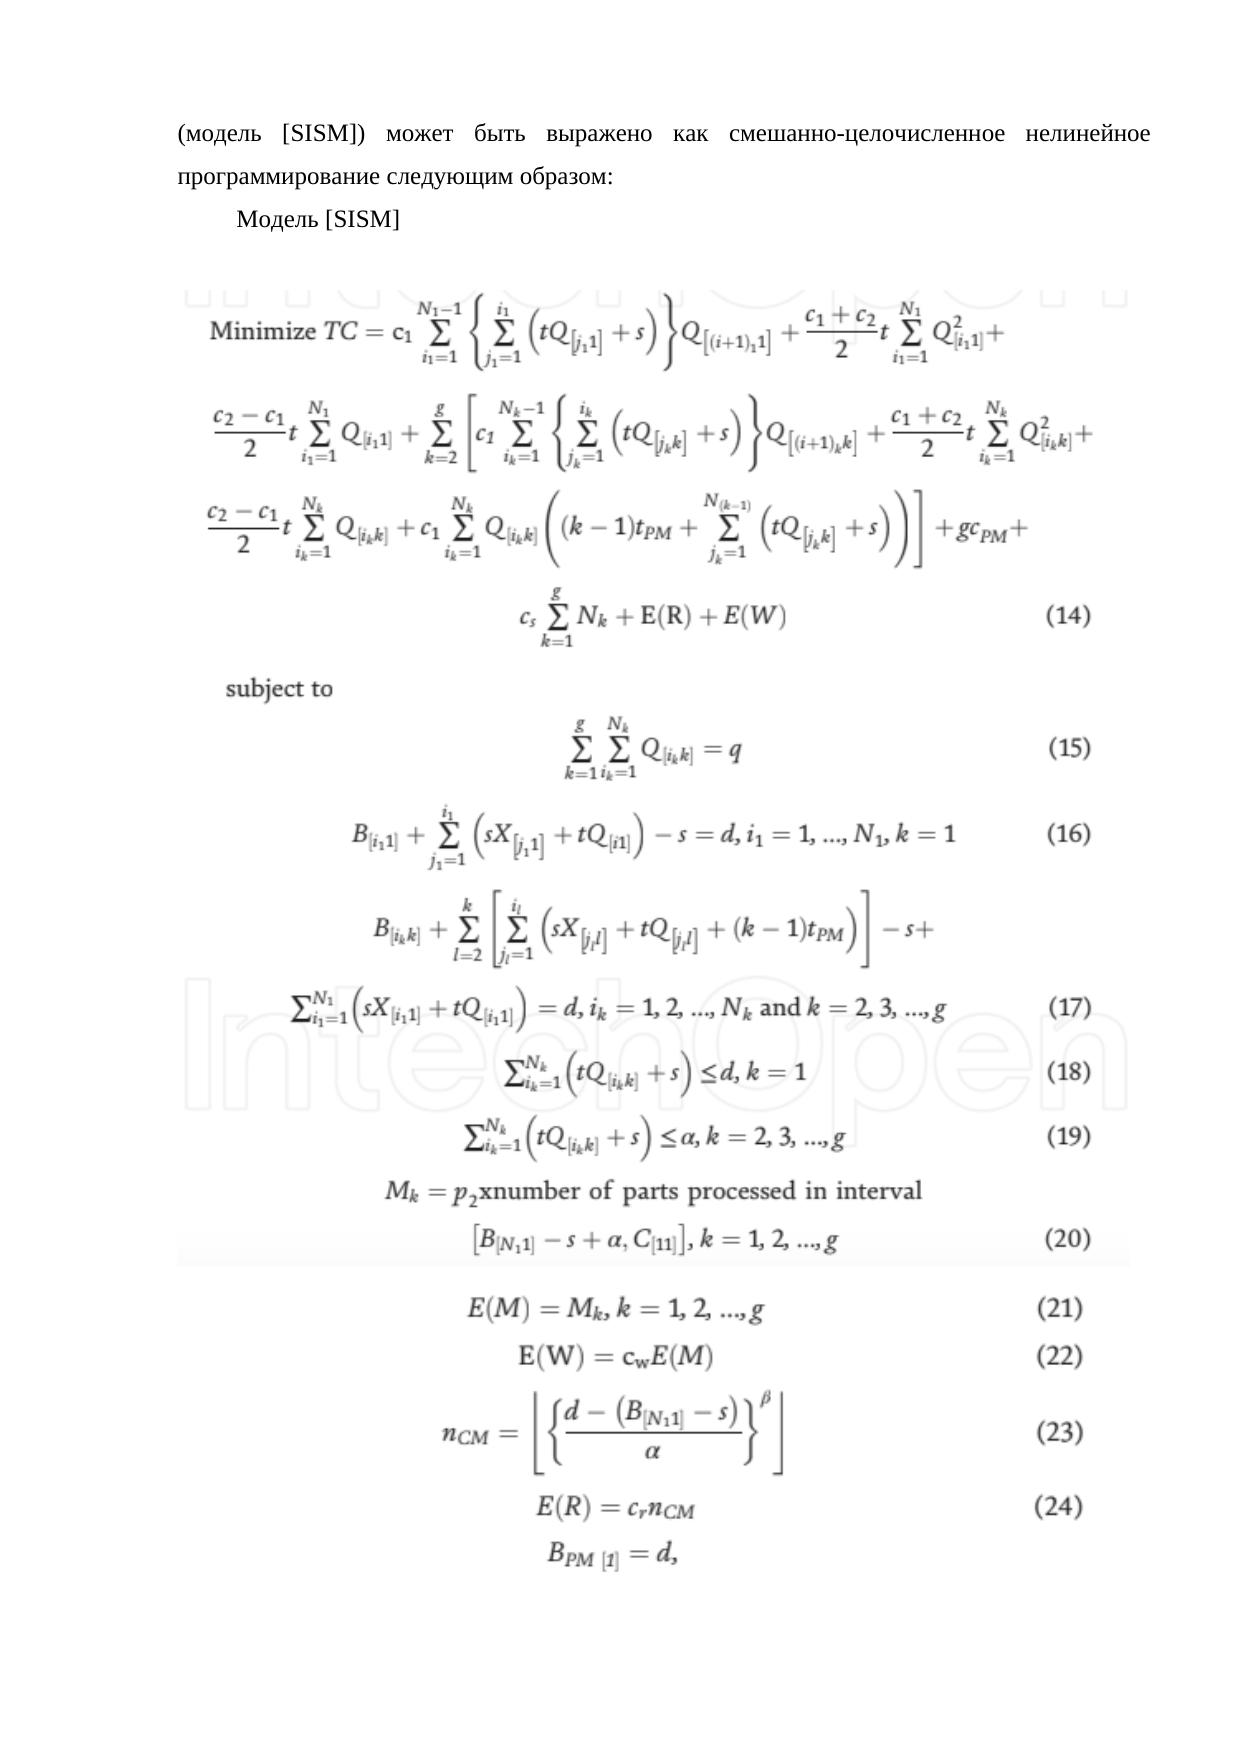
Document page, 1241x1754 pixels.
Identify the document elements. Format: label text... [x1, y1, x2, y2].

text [177, 118, 1152, 190]
picture [236, 1281, 1114, 1604]
text Модель [SISM] [177, 204, 1152, 233]
picture [177, 290, 1130, 1267]
